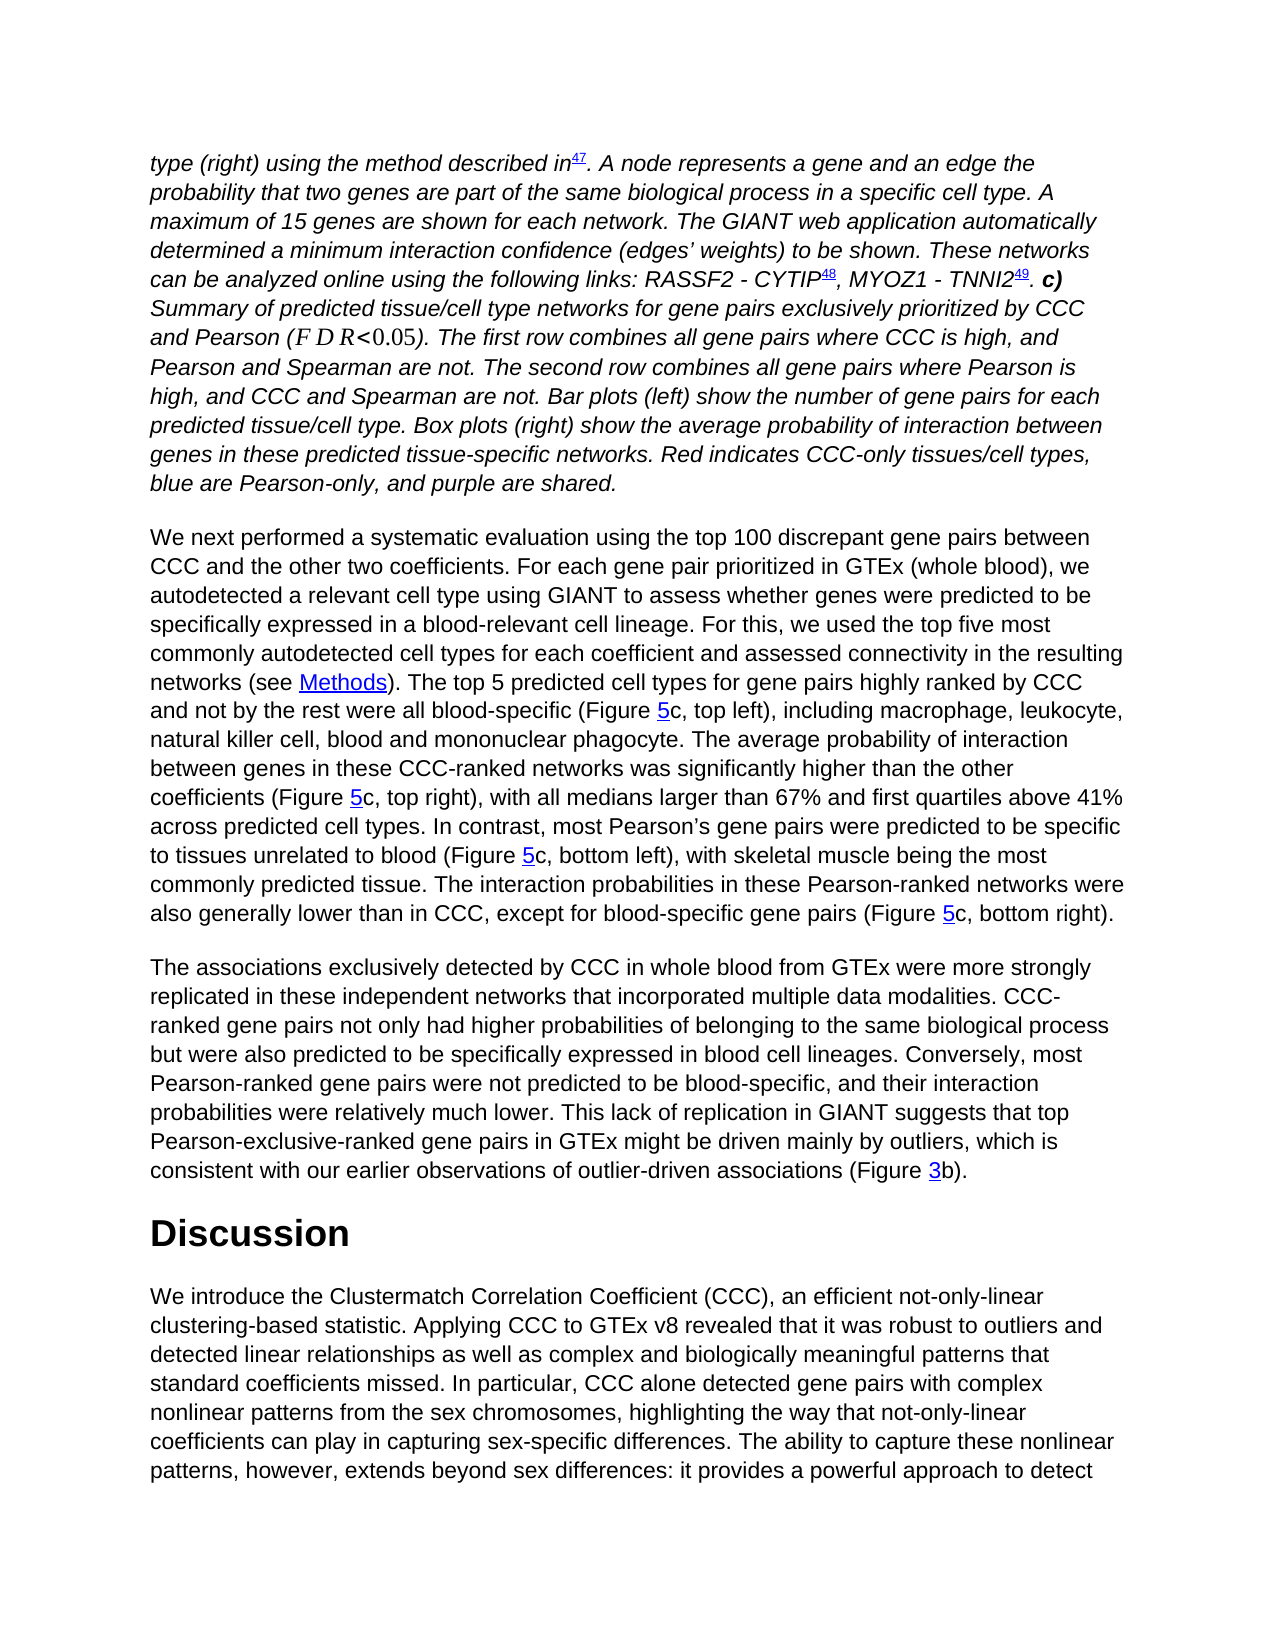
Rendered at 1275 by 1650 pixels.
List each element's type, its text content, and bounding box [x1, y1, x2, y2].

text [150, 150, 1125, 496]
subtitle Discussion [150, 1211, 1125, 1254]
text We next performed a systematic evaluation using the top 100 discrepant gene pairs between CCC and the other two coefficients. For each gene pair prioritized in GTEx (whole blood), we autodetected a relevant cell type using GIANT to assess whether genes were predicted to be specifically expressed in a blood-relevant cell lineage. For this, we used the top five most commonly autodetected cell types for each coefficient and assessed connectivity in the resulting networks (see Methods). The top 5 predicted cell types for gene pairs highly ranked by CCC and not by the rest were all blood-specific (Figure 5c, top left), including macrophage, leukocyte, natural killer cell, blood and mononuclear phagocyte. The average probability of interaction between genes in these CCC-ranked networks was significantly higher than the other coefficients (Figure 5c, top right), with all medians larger than 67% and first quartiles above 41% across predicted cell types. In contrast, most Pearson’s gene pairs were predicted to be specific to tissues unrelated to blood (Figure 5c, bottom left), with skeletal muscle being the most commonly predicted tissue. The interaction probabilities in these Pearson-ranked networks were also generally lower than in CCC, except for blood-specific gene pairs (Figure 5c, bottom right). [150, 524, 1125, 927]
text The associations exclusively detected by CCC in whole blood from GTEx were more strongly replicated in these independent networks that incorporated multiple data modalities. CCC-ranked gene pairs not only had higher probabilities of belonging to the same biological process but were also predicted to be specifically expressed in blood cell lineages. Conversely, most Pearson-ranked gene pairs were not predicted to be blood-specific, and their interaction probabilities were relatively much lower. This lack of replication in GIANT suggests that top Pearson-exclusive-ranked gene pairs in GTEx might be driven mainly by outliers, which is consistent with our earlier observations of outlier-driven associations (Figure 3b). [150, 954, 1125, 1183]
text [150, 1283, 1125, 1483]
